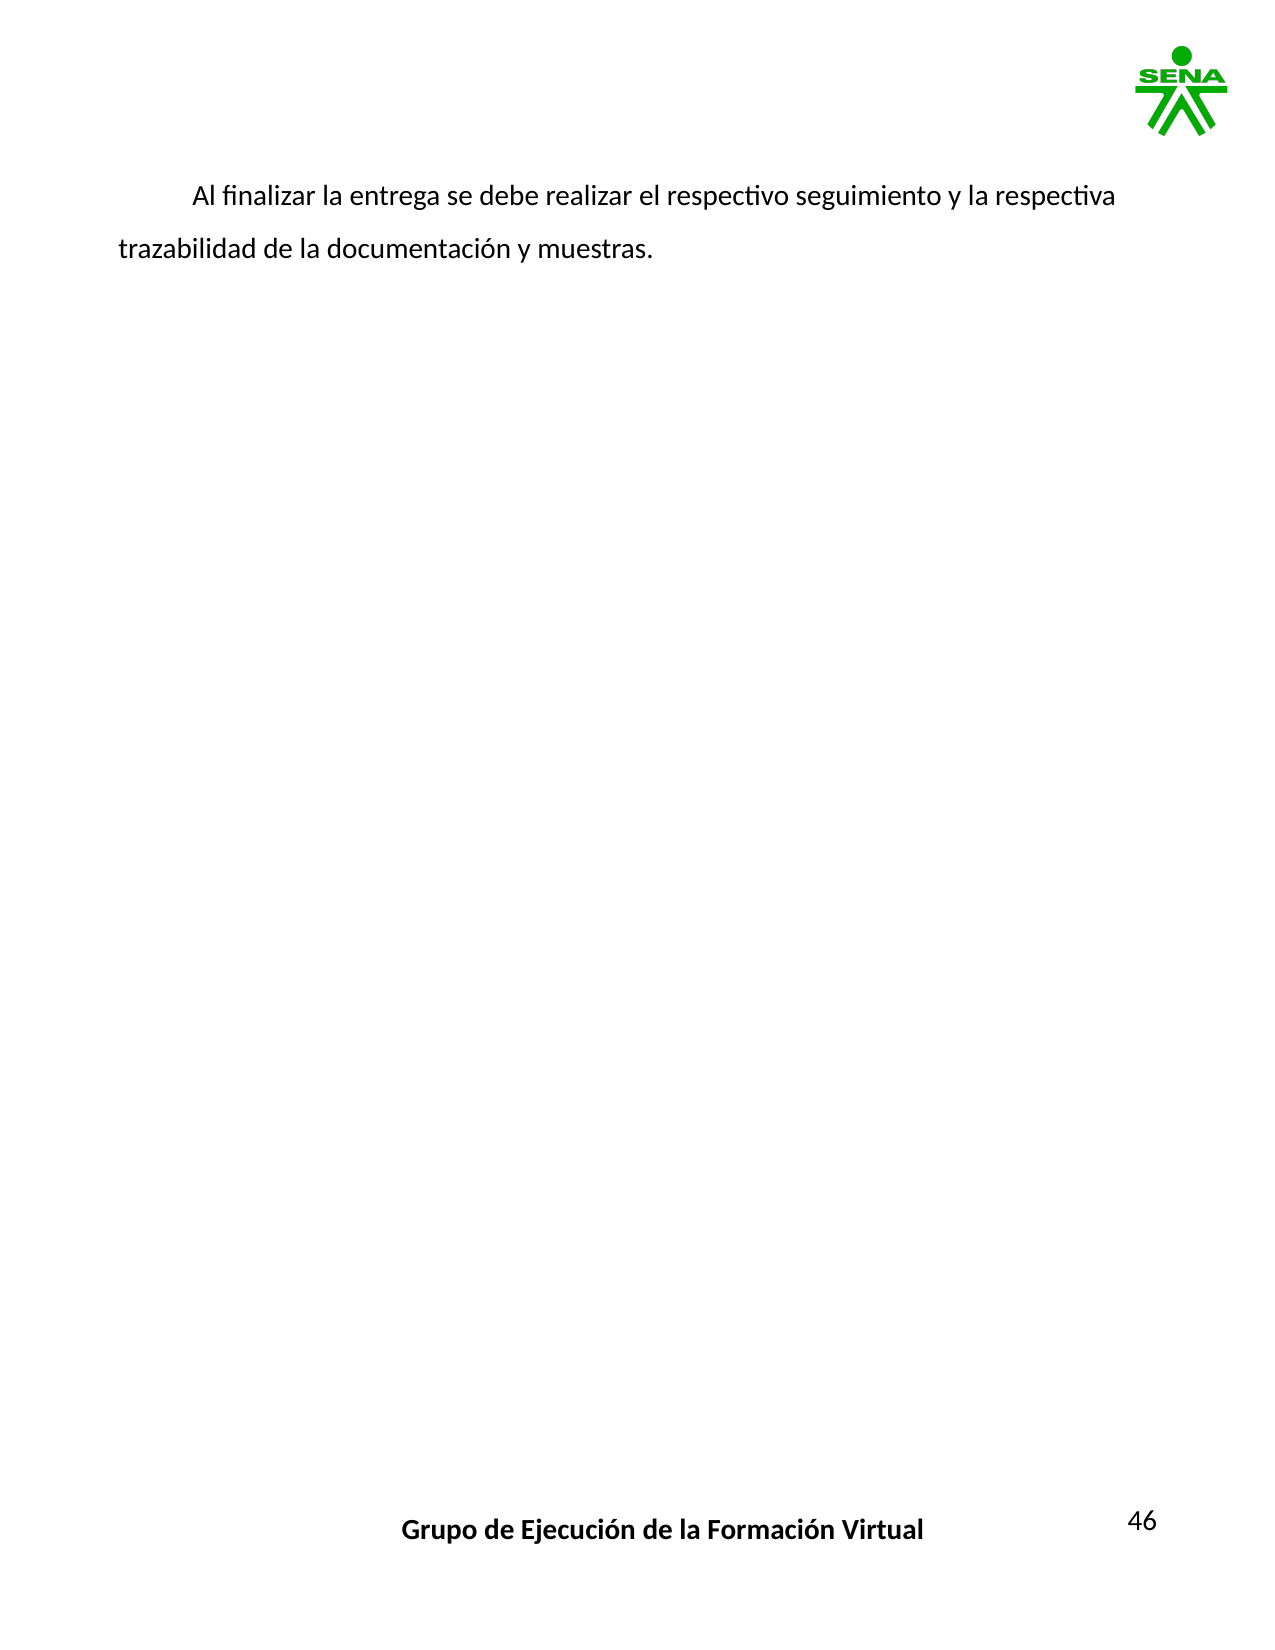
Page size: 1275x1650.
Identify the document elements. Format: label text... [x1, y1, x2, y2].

text Al finalizar la entrega se debe realizar el respectivo seguimiento y la respectiva trazabilidad de la documentación y muestras. [118, 177, 1157, 266]
picture [1135, 46, 1228, 136]
